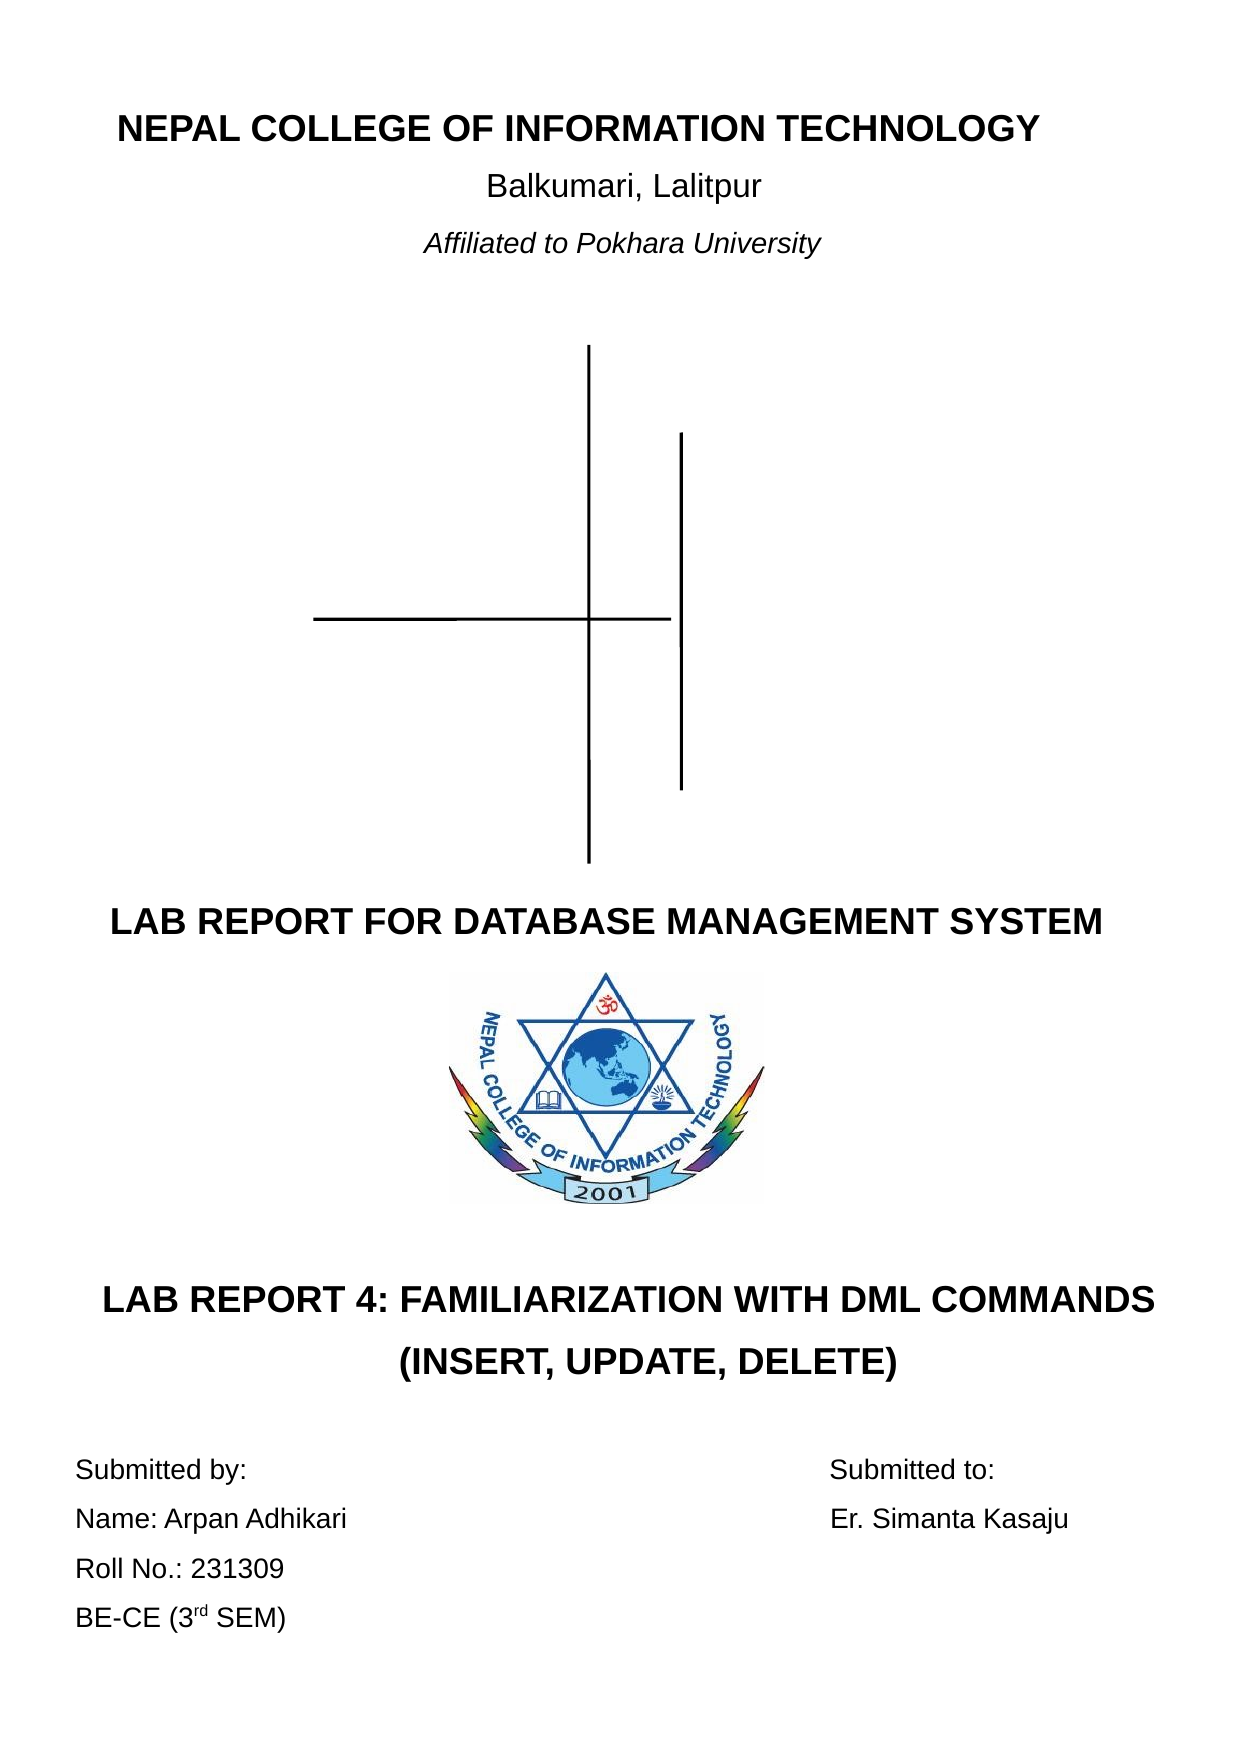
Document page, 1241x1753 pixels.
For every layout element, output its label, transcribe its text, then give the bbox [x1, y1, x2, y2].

text Roll No.: 231309 [75, 1552, 1165, 1584]
text LAB REPORT 4: FAMILIARIZATION WITH DML COMMANDS (INSERT, UPDATE, DELETE) [93, 1277, 1165, 1382]
text Submitted by: Submitted to: [75, 1453, 1165, 1486]
text Affiliated to Pokhara University [82, 226, 1165, 260]
text Name: Arpan Adhikari Er. Simanta Kasaju [75, 1502, 1165, 1535]
picture [448, 972, 765, 1204]
text Balkumari, Lalitpur [82, 166, 1165, 205]
text NEPAL COLLEGE OF INFORMATION TECHNOLOGY [75, 106, 1165, 149]
text LAB REPORT FOR DATABASE MANAGEMENT SYSTEM [75, 899, 1138, 942]
text BE-CE (3rd SEM) [75, 1601, 1138, 1633]
